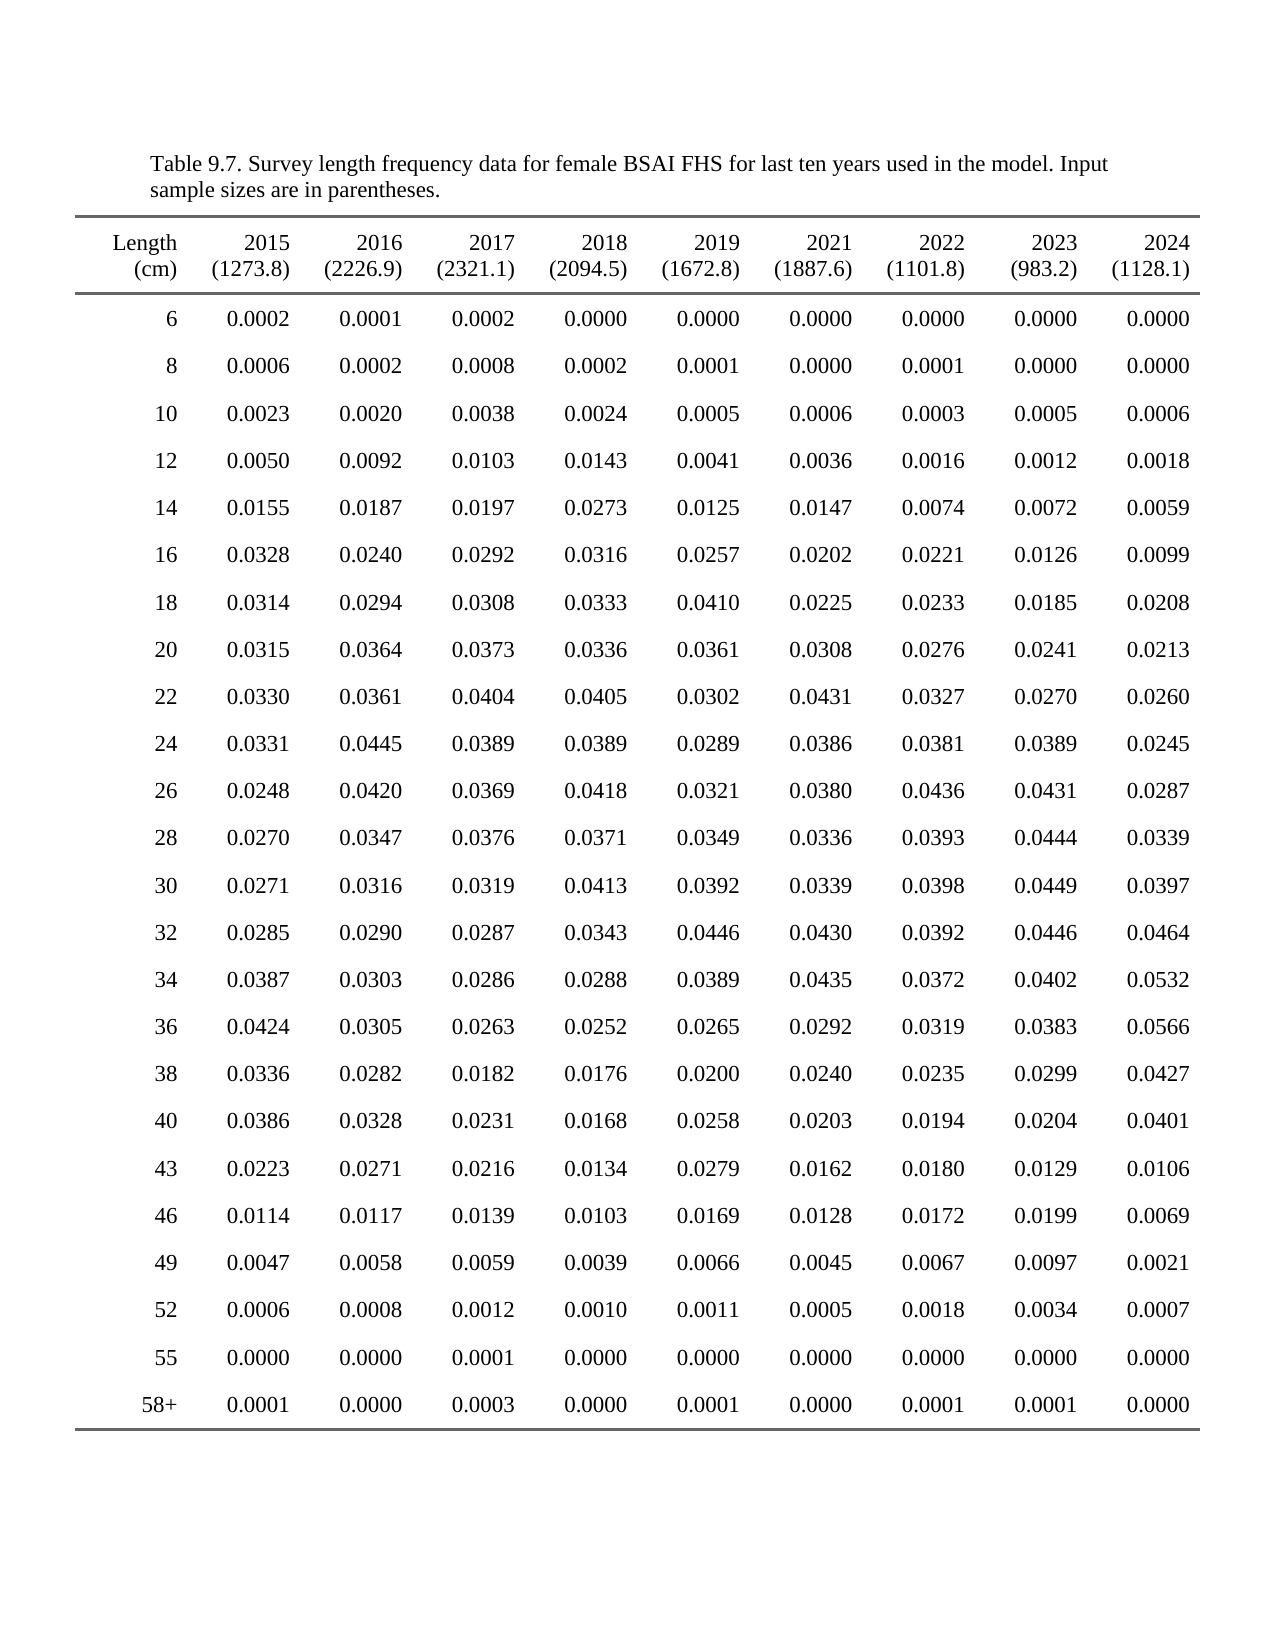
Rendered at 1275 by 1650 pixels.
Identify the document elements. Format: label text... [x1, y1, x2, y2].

table_cell 0.0016 [863, 437, 975, 484]
table_cell 0.0001 [863, 342, 975, 389]
table_cell 0.0000 [750, 1380, 862, 1427]
table_header 2023 (983.2) [975, 218, 1087, 292]
table_cell 0.0001 [188, 1380, 300, 1427]
table_cell 49 [75, 1239, 187, 1286]
table_cell 0.0343 [525, 909, 637, 956]
table_cell 0.0002 [188, 295, 300, 342]
table_cell 0.0387 [188, 956, 300, 1003]
table_cell 0.0410 [638, 578, 750, 625]
table_cell 0.0287 [1088, 767, 1200, 814]
table_cell 0.0386 [750, 720, 862, 767]
table_cell 0.0330 [188, 673, 300, 720]
table_cell 0.0204 [975, 1097, 1087, 1144]
table_cell 0.0294 [300, 578, 412, 625]
table_cell 0.0114 [188, 1192, 300, 1239]
table_cell 0.0364 [300, 625, 412, 672]
table_cell 0.0299 [975, 1050, 1087, 1097]
table_cell 0.0315 [188, 625, 300, 672]
table_cell 0.0233 [863, 578, 975, 625]
table_cell 0.0197 [413, 484, 525, 531]
table_cell 0.0285 [188, 909, 300, 956]
table_cell 0.0314 [188, 578, 300, 625]
table_cell 0.0287 [413, 909, 525, 956]
table_cell 40 [75, 1097, 187, 1144]
table_cell 0.0066 [638, 1239, 750, 1286]
table_cell 0.0000 [975, 295, 1087, 342]
table_cell 0.0000 [975, 1333, 1087, 1380]
table_cell 0.0279 [638, 1144, 750, 1192]
table_cell 0.0248 [188, 767, 300, 814]
table_cell 0.0059 [413, 1239, 525, 1286]
table_cell 0.0010 [525, 1286, 637, 1333]
table_cell 0.0001 [863, 1380, 975, 1427]
table_cell 0.0292 [413, 531, 525, 578]
table_cell 0.0339 [1088, 814, 1200, 861]
table_cell 0.0431 [750, 673, 862, 720]
table_cell 0.0002 [525, 342, 637, 389]
table_cell 0.0000 [1088, 1333, 1200, 1380]
table_cell 22 [75, 673, 187, 720]
table_cell 0.0041 [638, 437, 750, 484]
table_cell 0.0006 [188, 1286, 300, 1333]
table_cell 55 [75, 1333, 187, 1380]
table_cell 0.0103 [413, 437, 525, 484]
table_cell 0.0331 [188, 720, 300, 767]
table_cell 0.0349 [638, 814, 750, 861]
table_cell 0.0276 [863, 625, 975, 672]
table_cell 0.0336 [525, 625, 637, 672]
table_cell 0.0213 [1088, 625, 1200, 672]
table_cell 0.0282 [300, 1050, 412, 1097]
table_cell 0.0047 [188, 1239, 300, 1286]
table_cell 0.0208 [1088, 578, 1200, 625]
table_cell 0.0034 [975, 1286, 1087, 1333]
table_header 2017 (2321.1) [413, 218, 525, 292]
table_cell 26 [75, 767, 187, 814]
table_cell 0.0000 [300, 1333, 412, 1380]
table_cell 0.0404 [413, 673, 525, 720]
table_cell 0.0182 [413, 1050, 525, 1097]
table_cell 32 [75, 909, 187, 956]
table_cell 0.0376 [413, 814, 525, 861]
table_cell 0.0305 [300, 1003, 412, 1050]
table_cell 0.0445 [300, 720, 412, 767]
table_cell 0.0398 [863, 861, 975, 908]
table_cell 0.0290 [300, 909, 412, 956]
table_cell 0.0000 [188, 1333, 300, 1380]
table_cell 0.0074 [863, 484, 975, 531]
table_cell 0.0001 [975, 1380, 1087, 1427]
table_cell 0.0270 [188, 814, 300, 861]
table_cell 0.0003 [413, 1380, 525, 1427]
table_header 2019 (1672.8) [638, 218, 750, 292]
table_cell 0.0023 [188, 389, 300, 437]
table_cell 0.0000 [975, 342, 1087, 389]
table_cell 24 [75, 720, 187, 767]
table_cell 0.0000 [525, 1380, 637, 1427]
table_cell 0.0203 [750, 1097, 862, 1144]
table_cell 0.0018 [1088, 437, 1200, 484]
table_cell 0.0126 [975, 531, 1087, 578]
table_cell 0.0199 [975, 1192, 1087, 1239]
table_cell 0.0424 [188, 1003, 300, 1050]
table_cell 0.0000 [863, 295, 975, 342]
table_cell 0.0383 [975, 1003, 1087, 1050]
table_cell 0.0235 [863, 1050, 975, 1097]
table_cell 0.0072 [975, 484, 1087, 531]
table_cell 0.0292 [750, 1003, 862, 1050]
table_cell 0.0000 [750, 1333, 862, 1380]
table_cell 0.0373 [413, 625, 525, 672]
table_cell 0.0106 [1088, 1144, 1200, 1192]
table_cell 0.0430 [750, 909, 862, 956]
table_cell 0.0006 [188, 342, 300, 389]
table_cell 0.0319 [413, 861, 525, 908]
table_cell 0.0223 [188, 1144, 300, 1192]
table_cell 0.0339 [750, 861, 862, 908]
table_cell 0.0418 [525, 767, 637, 814]
table_cell 34 [75, 956, 187, 1003]
table_cell 0.0000 [863, 1333, 975, 1380]
table_cell 46 [75, 1192, 187, 1239]
table_cell 0.0001 [638, 1380, 750, 1427]
table_cell 12 [75, 437, 187, 484]
table_cell 0.0202 [750, 531, 862, 578]
table_header 2024 (1128.1) [1088, 218, 1200, 292]
table_cell 0.0386 [188, 1097, 300, 1144]
table_cell 0.0402 [975, 956, 1087, 1003]
table_header 2018 (2094.5) [525, 218, 637, 292]
table_header 2022 (1101.8) [863, 218, 975, 292]
table_cell 0.0328 [188, 531, 300, 578]
table_cell 0.0117 [300, 1192, 412, 1239]
table_cell 0.0435 [750, 956, 862, 1003]
table_cell 20 [75, 625, 187, 672]
table_cell 0.0257 [638, 531, 750, 578]
table_header 2015 (1273.8) [188, 218, 300, 292]
table_cell 0.0005 [750, 1286, 862, 1333]
table_cell 0.0427 [1088, 1050, 1200, 1097]
table_cell 0.0200 [638, 1050, 750, 1097]
table_cell 0.0413 [525, 861, 637, 908]
table_cell 0.0231 [413, 1097, 525, 1144]
table_cell 0.0444 [975, 814, 1087, 861]
table_cell 0.0038 [413, 389, 525, 437]
table_cell 0.0371 [525, 814, 637, 861]
table_cell 0.0103 [525, 1192, 637, 1239]
table_cell 0.0143 [525, 437, 637, 484]
table_cell 0.0245 [1088, 720, 1200, 767]
table_cell 0.0420 [300, 767, 412, 814]
table_cell 30 [75, 861, 187, 908]
table_cell 0.0240 [300, 531, 412, 578]
table_cell 0.0216 [413, 1144, 525, 1192]
table_cell 16 [75, 531, 187, 578]
table_cell 0.0007 [1088, 1286, 1200, 1333]
table_cell 18 [75, 578, 187, 625]
table_cell 0.0369 [413, 767, 525, 814]
table_cell 0.0139 [413, 1192, 525, 1239]
table_cell 0.0172 [863, 1192, 975, 1239]
table_cell 0.0393 [863, 814, 975, 861]
table_cell 0.0092 [300, 437, 412, 484]
table_cell 0.0168 [525, 1097, 637, 1144]
table_cell 0.0155 [188, 484, 300, 531]
table_header Length (cm) [75, 218, 187, 292]
table_cell 0.0024 [525, 389, 637, 437]
table_cell 0.0316 [300, 861, 412, 908]
table_cell 0.0006 [1088, 389, 1200, 437]
table_cell 6 [75, 295, 187, 342]
table_cell 0.0147 [750, 484, 862, 531]
table_cell 0.0001 [413, 1333, 525, 1380]
table_cell 0.0036 [750, 437, 862, 484]
table_cell 0.0067 [863, 1239, 975, 1286]
table_header 2021 (1887.6) [750, 218, 862, 292]
table_cell 0.0258 [638, 1097, 750, 1144]
table_cell 0.0308 [750, 625, 862, 672]
table_cell 0.0566 [1088, 1003, 1200, 1050]
table_cell 0.0308 [413, 578, 525, 625]
table_cell 0.0059 [1088, 484, 1200, 531]
table_cell 0.0532 [1088, 956, 1200, 1003]
table_cell 0.0316 [525, 531, 637, 578]
table_cell 0.0128 [750, 1192, 862, 1239]
table_cell 0.0397 [1088, 861, 1200, 908]
table_cell 0.0436 [863, 767, 975, 814]
table_cell 0.0020 [300, 389, 412, 437]
table_cell 0.0002 [413, 295, 525, 342]
table_cell 0.0431 [975, 767, 1087, 814]
table_cell 8 [75, 342, 187, 389]
table_cell 0.0286 [413, 956, 525, 1003]
table_cell 0.0446 [638, 909, 750, 956]
table_cell 0.0099 [1088, 531, 1200, 578]
table_cell 0.0180 [863, 1144, 975, 1192]
table_cell 0.0381 [863, 720, 975, 767]
table_cell 38 [75, 1050, 187, 1097]
table_cell 0.0125 [638, 484, 750, 531]
table_cell 0.0045 [750, 1239, 862, 1286]
table_cell 0.0288 [525, 956, 637, 1003]
table_cell 36 [75, 1003, 187, 1050]
table_cell 0.0389 [975, 720, 1087, 767]
table_cell 43 [75, 1144, 187, 1192]
table_cell 0.0271 [188, 861, 300, 908]
table_cell 0.0372 [863, 956, 975, 1003]
table_cell 0.0380 [750, 767, 862, 814]
table_cell 0.0001 [638, 342, 750, 389]
table_cell 0.0169 [638, 1192, 750, 1239]
table_cell 0.0405 [525, 673, 637, 720]
table_cell 0.0000 [638, 1333, 750, 1380]
table_cell 0.0240 [750, 1050, 862, 1097]
table_cell 0.0321 [638, 767, 750, 814]
table_cell 0.0000 [1088, 295, 1200, 342]
table_cell 0.0252 [525, 1003, 637, 1050]
table_cell 0.0058 [300, 1239, 412, 1286]
table_cell 0.0389 [525, 720, 637, 767]
table_cell 0.0006 [750, 389, 862, 437]
table_cell 0.0392 [863, 909, 975, 956]
table_cell 0.0303 [300, 956, 412, 1003]
table_cell 0.0336 [188, 1050, 300, 1097]
table_cell 0.0446 [975, 909, 1087, 956]
table_cell 0.0000 [750, 295, 862, 342]
table_cell 0.0241 [975, 625, 1087, 672]
table_cell 0.0005 [975, 389, 1087, 437]
table_cell 0.0347 [300, 814, 412, 861]
table_cell 0.0011 [638, 1286, 750, 1333]
table_cell 0.0162 [750, 1144, 862, 1192]
table_cell 0.0263 [413, 1003, 525, 1050]
table_cell 0.0194 [863, 1097, 975, 1144]
table_cell 0.0401 [1088, 1097, 1200, 1144]
table_cell 28 [75, 814, 187, 861]
table_cell 0.0449 [975, 861, 1087, 908]
table_cell 0.0187 [300, 484, 412, 531]
table_cell 0.0333 [525, 578, 637, 625]
table_cell 0.0361 [300, 673, 412, 720]
table_cell 0.0328 [300, 1097, 412, 1144]
table_cell 0.0000 [525, 295, 637, 342]
table_cell 0.0069 [1088, 1192, 1200, 1239]
table_cell 0.0000 [638, 295, 750, 342]
table_cell 0.0225 [750, 578, 862, 625]
table_cell 0.0001 [300, 295, 412, 342]
table_cell 0.0389 [413, 720, 525, 767]
table_cell 0.0273 [525, 484, 637, 531]
table_cell 14 [75, 484, 187, 531]
table_cell 0.0018 [863, 1286, 975, 1333]
table_cell 0.0327 [863, 673, 975, 720]
table_cell 0.0039 [525, 1239, 637, 1286]
table_cell 0.0361 [638, 625, 750, 672]
table_cell 0.0185 [975, 578, 1087, 625]
table_cell 0.0389 [638, 956, 750, 1003]
table_cell 58+ [75, 1380, 187, 1427]
table_cell 0.0270 [975, 673, 1087, 720]
table_cell 52 [75, 1286, 187, 1333]
table_cell 0.0021 [1088, 1239, 1200, 1286]
table_cell 0.0319 [863, 1003, 975, 1050]
table_cell 0.0012 [975, 437, 1087, 484]
table_cell 0.0012 [413, 1286, 525, 1333]
table_cell 0.0271 [300, 1144, 412, 1192]
table_cell 0.0008 [300, 1286, 412, 1333]
table_cell 0.0000 [525, 1333, 637, 1380]
table_cell 0.0002 [300, 342, 412, 389]
text Table 9.7. Survey length frequency data for female BSAI FHS for last ten years used in the model. Input sample sizes are in parentheses. [150, 150, 1125, 203]
table_cell 0.0336 [750, 814, 862, 861]
table_cell 0.0221 [863, 531, 975, 578]
table_cell 0.0000 [1088, 1380, 1200, 1427]
table_cell 0.0176 [525, 1050, 637, 1097]
table_cell 0.0097 [975, 1239, 1087, 1286]
table_cell 0.0005 [638, 389, 750, 437]
table_cell 0.0000 [750, 342, 862, 389]
table_cell 0.0003 [863, 389, 975, 437]
table_header 2016 (2226.9) [300, 218, 412, 292]
table_cell 0.0129 [975, 1144, 1087, 1192]
table_cell 0.0392 [638, 861, 750, 908]
table_cell 10 [75, 389, 187, 437]
table_cell 0.0134 [525, 1144, 637, 1192]
table_cell 0.0302 [638, 673, 750, 720]
table_cell 0.0050 [188, 437, 300, 484]
table_cell 0.0260 [1088, 673, 1200, 720]
table_cell 0.0289 [638, 720, 750, 767]
table_cell 0.0464 [1088, 909, 1200, 956]
table_cell 0.0000 [1088, 342, 1200, 389]
table_cell 0.0008 [413, 342, 525, 389]
table_cell 0.0265 [638, 1003, 750, 1050]
table_cell 0.0000 [300, 1380, 412, 1427]
